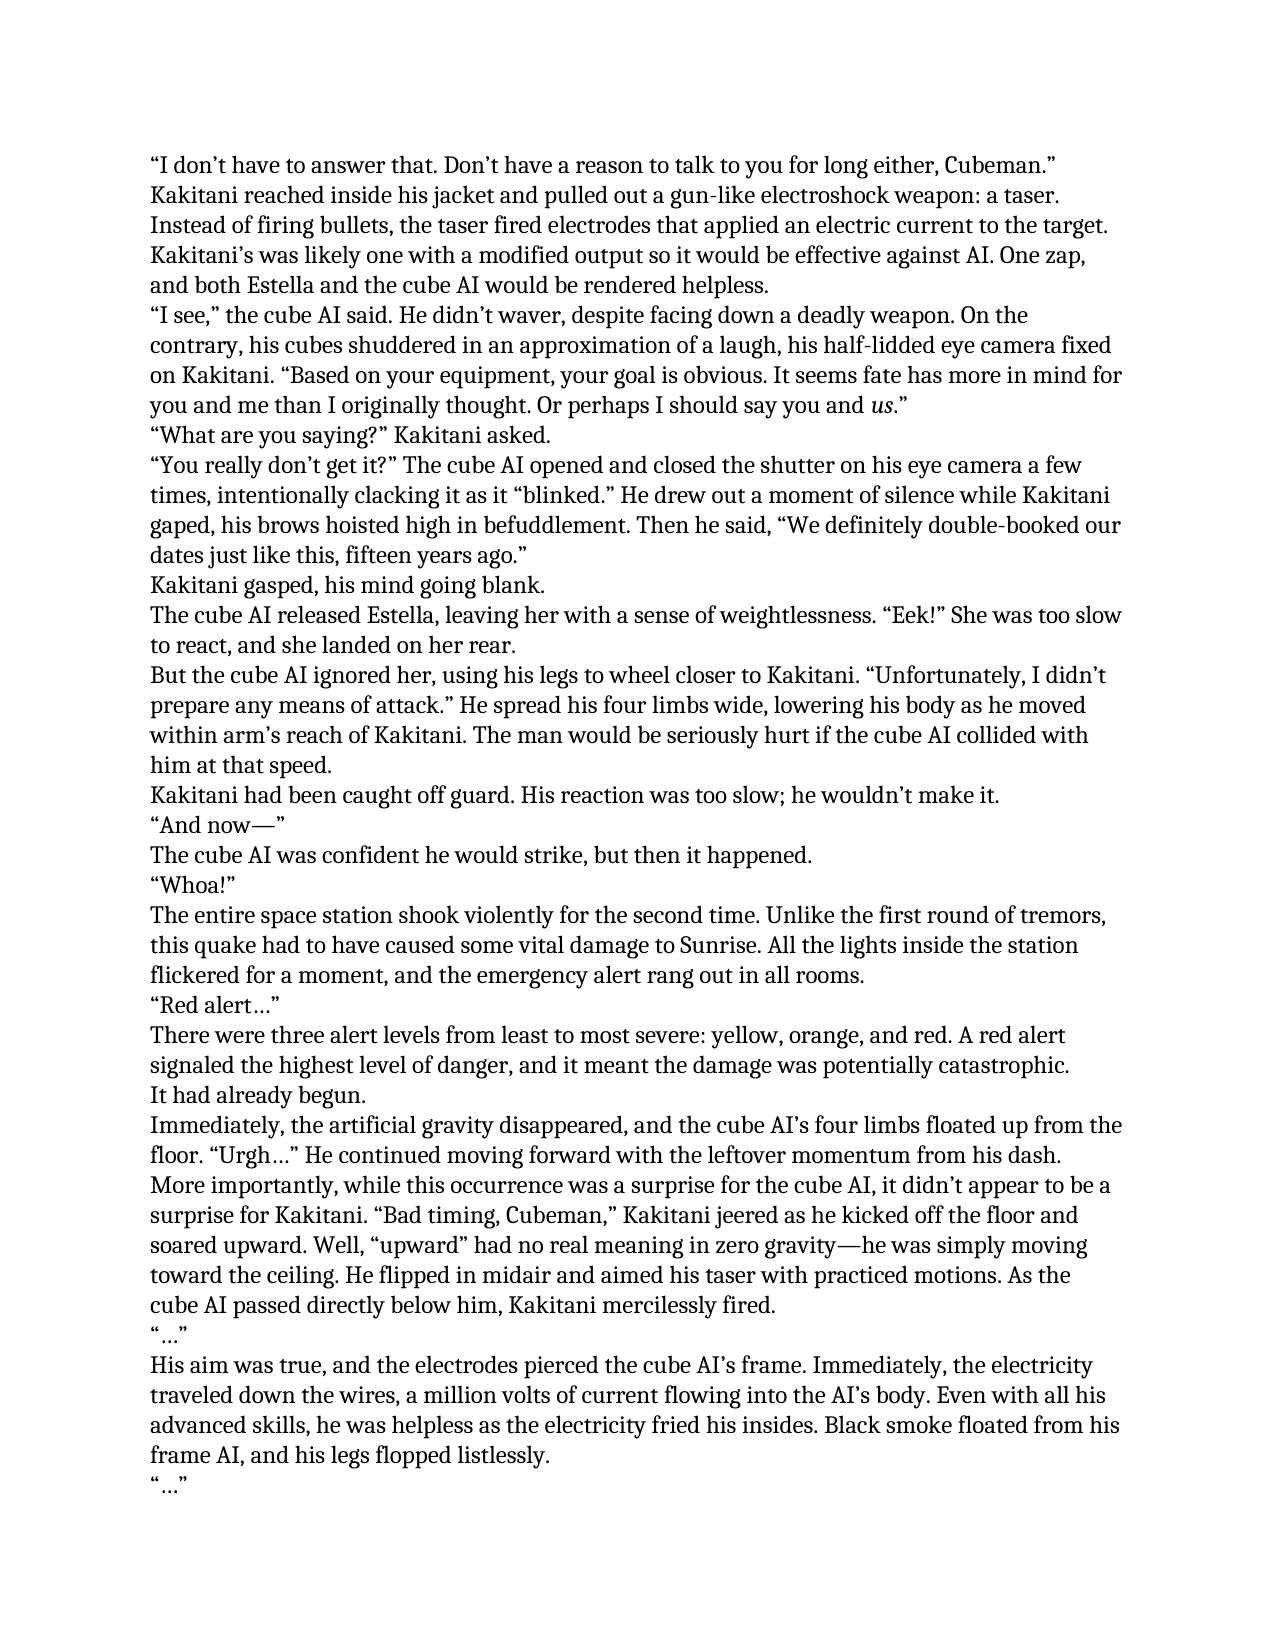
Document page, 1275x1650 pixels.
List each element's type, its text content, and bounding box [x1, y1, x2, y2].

text The entire space station shook violently for the second time. Unlike the first round of tremors, this quake had to have caused some vital damage to Sunrise. All the lights inside the station flickered for a moment, and the emergency alert rang out in all rooms. [150, 900, 1125, 990]
text “What are you saying?” Kakitani asked. [150, 420, 1125, 450]
text “…” [150, 1320, 1125, 1350]
text Immediately, the artificial gravity disappeared, and the cube AI’s four limbs floated up from the floor. “Urgh…” He continued moving forward with the leftover momentum from his dash. [150, 1110, 1125, 1170]
text “You really don’t get it?” The cube AI opened and closed the shutter on his eye camera a few times, intentionally clacking it as it “blinked.” He drew out a moment of silence while Kakitani gaped, his brows hoisted high in befuddlement. Then he said, “We definitely double-booked our dates just like this, fifteen years ago.” [150, 450, 1125, 570]
text Kakitani gasped, his mind going blank. [150, 570, 1125, 600]
text “Red alert…” [150, 990, 1125, 1020]
text “And now—” [150, 810, 1125, 840]
text “…” [150, 1470, 1125, 1500]
text There were three alert levels from least to most severe: yellow, orange, and red. A red alert signaled the highest level of danger, and it meant the damage was potentially catastrophic. [150, 1020, 1125, 1080]
text Kakitani had been caught off guard. His reaction was too slow; he wouldn’t make it. [150, 780, 1125, 810]
text “I don’t have to answer that. Don’t have a reason to talk to you for long either, Cubeman.” Kakitani reached inside his jacket and pulled out a gun-like electroshock weapon: a taser. Instead of firing bullets, the taser fired electrodes that applied an electric current to the target. Kakitani’s was likely one with a modified output so it would be effective against AI. One zap, and both Estella and the cube AI would be rendered helpless. [150, 150, 1125, 300]
text More importantly, while this occurrence was a surprise for the cube AI, it didn’t appear to be a surprise for Kakitani. “Bad timing, Cubeman,” Kakitani jeered as he kicked off the floor and soared upward. Well, “upward” had no real meaning in zero gravity—he was simply moving toward the ceiling. He flipped in midair and aimed his taser with practiced motions. As the cube AI passed directly below him, Kakitani mercilessly fired. [150, 1170, 1125, 1320]
text His aim was true, and the electrodes pierced the cube AI’s frame. Immediately, the electricity traveled down the wires, a million volts of current flowing into the AI’s body. Even with all his advanced skills, he was helpless as the electricity fried his insides. Black smoke floated from his frame AI, and his legs flopped listlessly. [150, 1350, 1125, 1470]
text The cube AI released Estella, leaving her with a sense of weightlessness. “Eek!” She was too slow to react, and she landed on her rear. [150, 600, 1125, 660]
text It had already begun. [150, 1080, 1125, 1110]
text “I see,” the cube AI said. He didn’t waver, despite facing down a deadly weapon. On the contrary, his cubes shuddered in an approximation of a laugh, his half-lidded eye camera fixed on Kakitani. “Based on your equipment, your goal is obvious. It seems fate has more in mind for you and me than I originally thought. Or perhaps I should say you and us.” [150, 300, 1125, 420]
text “Whoa!” [150, 870, 1125, 900]
text The cube AI was confident he would strike, but then it happened. [150, 840, 1125, 870]
text But the cube AI ignored her, using his legs to wheel closer to Kakitani. “Unfortunately, I didn’t prepare any means of attack.” He spread his four limbs wide, lowering his body as he moved within arm’s reach of Kakitani. The man would be seriously hurt if the cube AI collided with him at that speed. [150, 660, 1125, 780]
